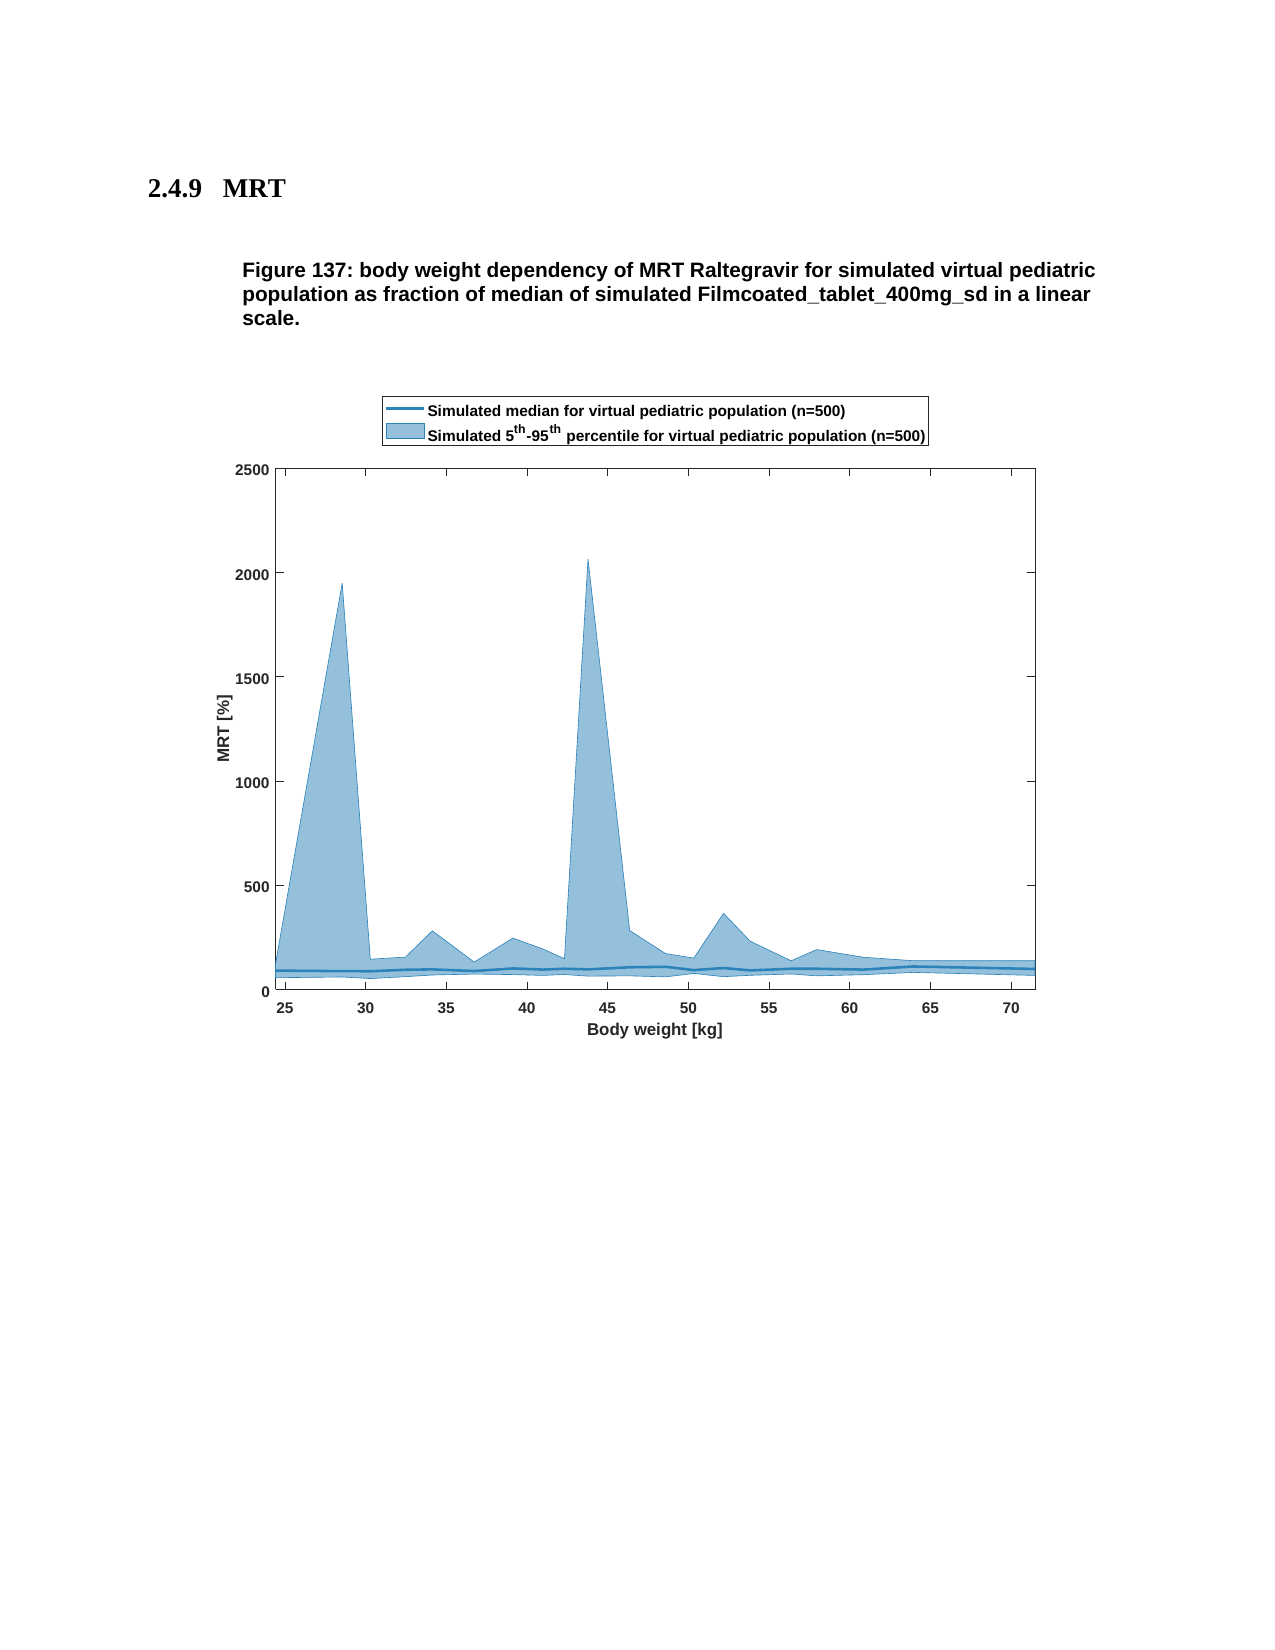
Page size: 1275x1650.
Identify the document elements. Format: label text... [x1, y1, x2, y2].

table_cell [339, 588, 344, 599]
subtitle MRT [148, 173, 1127, 204]
